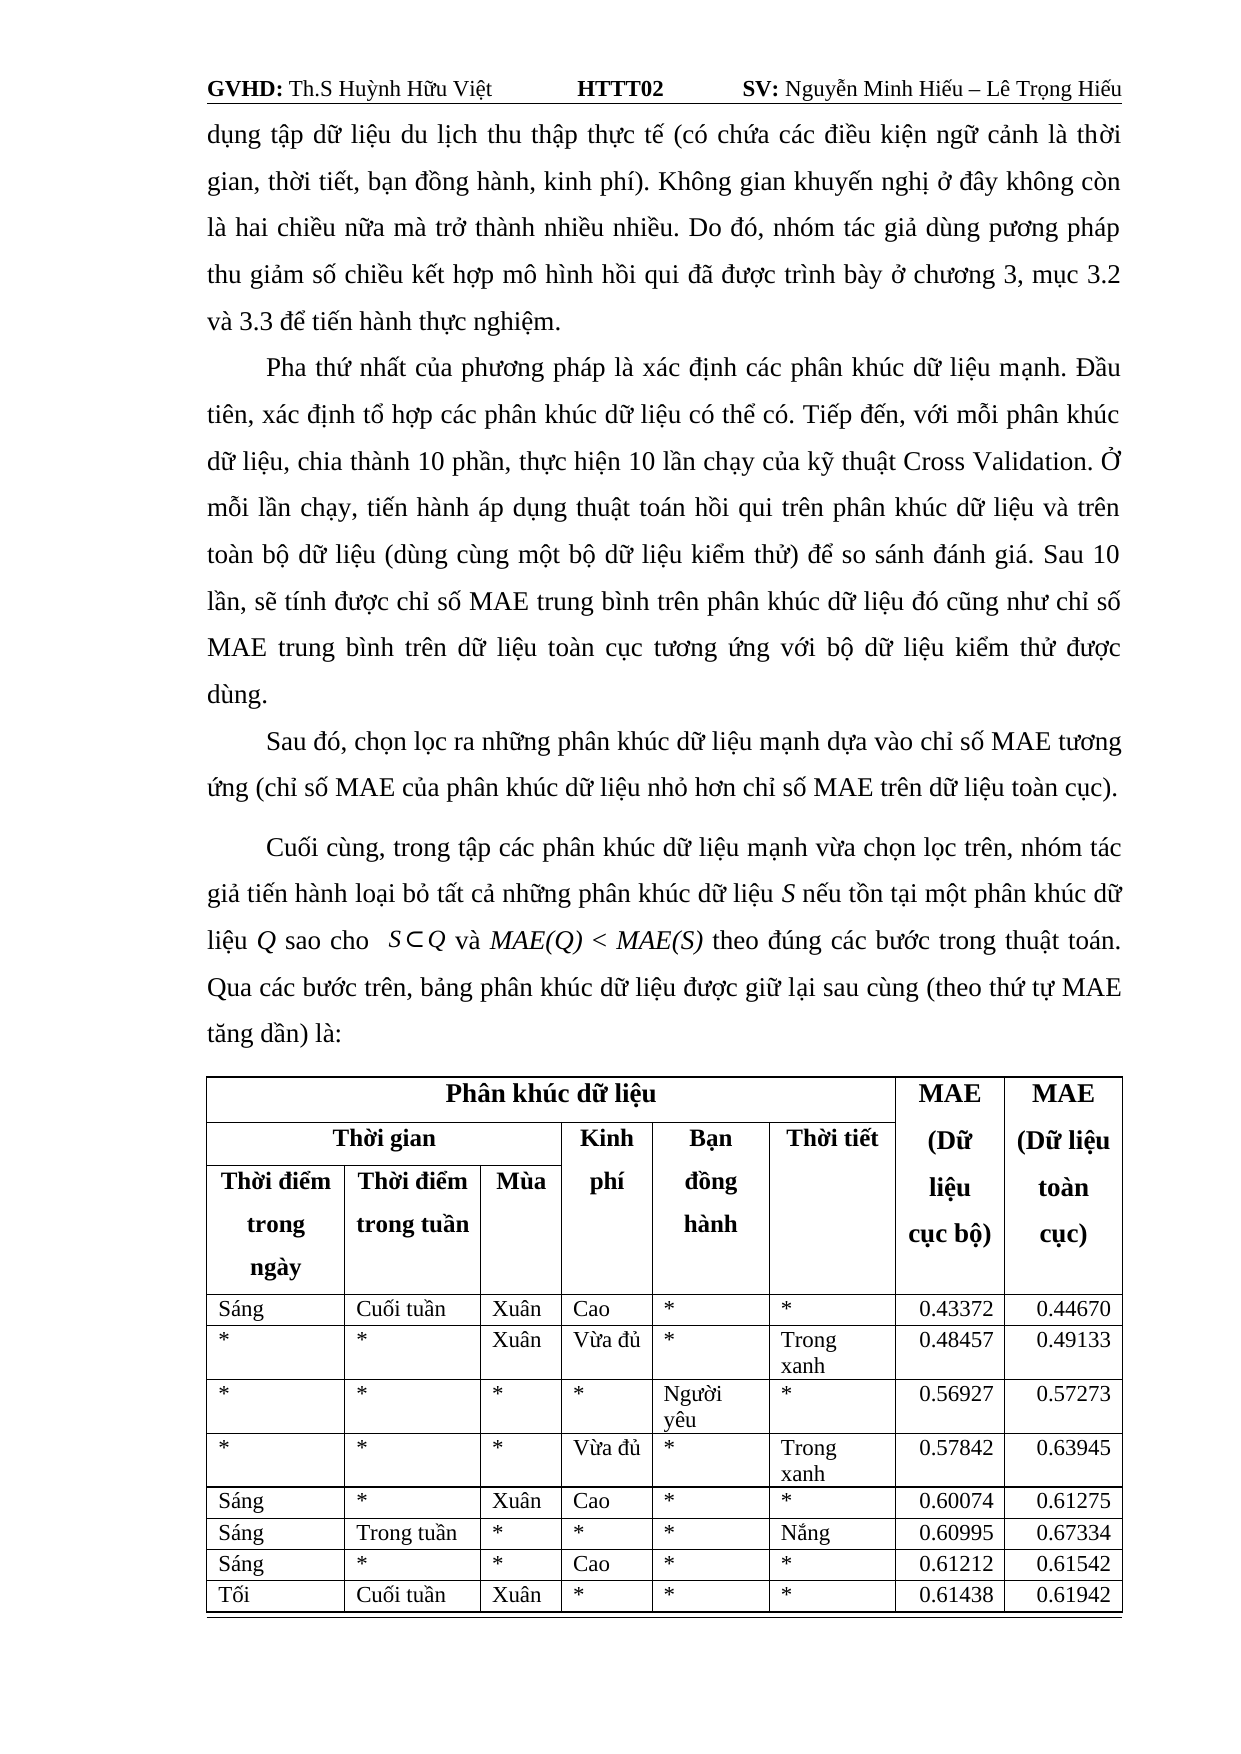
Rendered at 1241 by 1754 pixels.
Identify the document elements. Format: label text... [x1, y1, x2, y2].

table_header MAE (Dữ liệu toàn cục) [1005, 1078, 1122, 1294]
table_cell Trong tuần [345, 1519, 480, 1549]
table_cell 0.48457 [896, 1326, 1004, 1379]
table_header MAE (Dữ liệu cục bộ) [896, 1078, 1004, 1294]
table_cell Trong xanh [770, 1434, 895, 1486]
table_cell * [345, 1380, 480, 1433]
table_cell * [207, 1380, 344, 1433]
table_cell Bạn đồng hành [653, 1123, 769, 1294]
table_cell 0.67334 [1005, 1519, 1122, 1549]
text Sau đó, chọn lọc ra những phân khúc dữ liệu mạnh dựa vào chỉ số MAE tương ứng (chỉ số MAE của phân khúc dữ liệu nhỏ hơn chỉ số MAE trên dữ liệu toàn cục). [207, 725, 1122, 803]
table_cell 0.57842 [896, 1434, 1004, 1486]
table_header Phân khúc dữ liệu [207, 1078, 895, 1122]
table_cell Vừa đủ [562, 1434, 652, 1486]
table_cell Cuối tuần [345, 1295, 480, 1325]
table_cell Thời gian [207, 1123, 561, 1165]
table_cell Xuân [481, 1295, 561, 1325]
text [207, 118, 1122, 336]
table_cell * [770, 1295, 895, 1325]
table_cell * [770, 1488, 895, 1518]
table_cell Vừa đủ [562, 1326, 652, 1379]
table_cell * [345, 1488, 480, 1518]
table_cell * [653, 1434, 769, 1486]
table_cell * [653, 1488, 769, 1518]
table_cell Người yêu [653, 1380, 769, 1433]
table_cell 0.63945 [1005, 1434, 1122, 1486]
table_cell Sáng [207, 1488, 344, 1518]
table_cell * [345, 1434, 480, 1486]
table_cell * [207, 1434, 344, 1486]
table_cell 0.61438 [896, 1581, 1004, 1611]
table_cell * [653, 1581, 769, 1611]
table_cell 0.61942 [1005, 1581, 1122, 1611]
table_cell Sáng [207, 1550, 344, 1580]
table_cell Xuân [481, 1488, 561, 1518]
table_cell * [653, 1519, 769, 1549]
table_cell Trong xanh [770, 1326, 895, 1379]
table_cell Kinh phí [562, 1123, 652, 1294]
table_cell 0.43372 [896, 1295, 1004, 1325]
table_cell Cao [562, 1295, 652, 1325]
table_cell Thời điểm trong ngày [207, 1166, 344, 1294]
table_cell * [653, 1326, 769, 1379]
table_cell * [562, 1581, 652, 1611]
table_cell * [653, 1295, 769, 1325]
table_cell Cao [562, 1550, 652, 1580]
table_cell * [562, 1519, 652, 1549]
table_cell * [562, 1380, 652, 1433]
table_cell * [770, 1581, 895, 1611]
table_cell 0.44670 [1005, 1295, 1122, 1325]
table_cell Sáng [207, 1295, 344, 1325]
table_cell * [481, 1550, 561, 1580]
table_cell 0.60074 [896, 1488, 1004, 1518]
table_cell Cuối tuần [345, 1581, 480, 1611]
table_cell 0.61212 [896, 1550, 1004, 1580]
table_cell Thời tiết [770, 1123, 895, 1294]
table_cell 0.61542 [1005, 1550, 1122, 1580]
table_cell Thời điểm trong tuần [345, 1166, 480, 1294]
table_cell * [481, 1434, 561, 1486]
table_cell 0.49133 [1005, 1326, 1122, 1379]
table_cell 0.57273 [1005, 1380, 1122, 1433]
table_cell 0.61275 [1005, 1488, 1122, 1518]
table_cell Xuân [481, 1581, 561, 1611]
table_cell Sáng [207, 1519, 344, 1549]
table_cell * [481, 1519, 561, 1549]
table_cell * [770, 1550, 895, 1580]
table_cell Nắng [770, 1519, 895, 1549]
table_cell * [345, 1326, 480, 1379]
text Pha thứ nhất của phương pháp là xác định các phân khúc dữ liệu mạnh. Đầu tiên, xác định tổ hợp các phân khúc dữ liệu có thể có. Tiếp đến, với mỗi phân khúc dữ liệu, chia thành 10 phần, thực hiện 10 lần chạy của kỹ thuật Cross Validation. Ở mỗi lần chạy, tiến hành áp dụng thuật toán hồi qui trên phân khúc dữ liệu và trên toàn bộ dữ liệu (dùng cùng một bộ dữ liệu kiểm thử) để so sánh đánh giá. Sau 10 lần, sẽ tính được chỉ số MAE trung bình trên phân khúc dữ liệu đó cũng như chỉ số MAE trung bình trên dữ liệu toàn cục tương ứng với bộ dữ liệu kiểm thử được dùng. [207, 351, 1122, 709]
table_cell 0.56927 [896, 1380, 1004, 1433]
table_cell 0.60995 [896, 1519, 1004, 1549]
table_cell * [481, 1380, 561, 1433]
table_cell * [653, 1550, 769, 1580]
table_cell Xuân [481, 1326, 561, 1379]
table_cell Mùa [481, 1166, 561, 1294]
table_cell Tối [207, 1581, 344, 1611]
table_cell * [207, 1326, 344, 1379]
table_cell Cao [562, 1488, 652, 1518]
table_cell * [770, 1380, 895, 1433]
text Cuối cùng, trong tập các phân khúc dữ liệu mạnh vừa chọn lọc trên, nhóm tác giả tiến hành loại bỏ tất cả những phân khúc dữ liệu S nếu tồn tại một phân khúc dữ liệu Q sao cho và MAE(Q) < MAE(S) theo đúng các bước trong thuật toán. Qua các bước trên, bảng phân khúc dữ liệu được giữ lại sau cùng (theo thứ tự MAE tăng dần) là: [207, 831, 1122, 1048]
table_cell * [345, 1550, 480, 1580]
